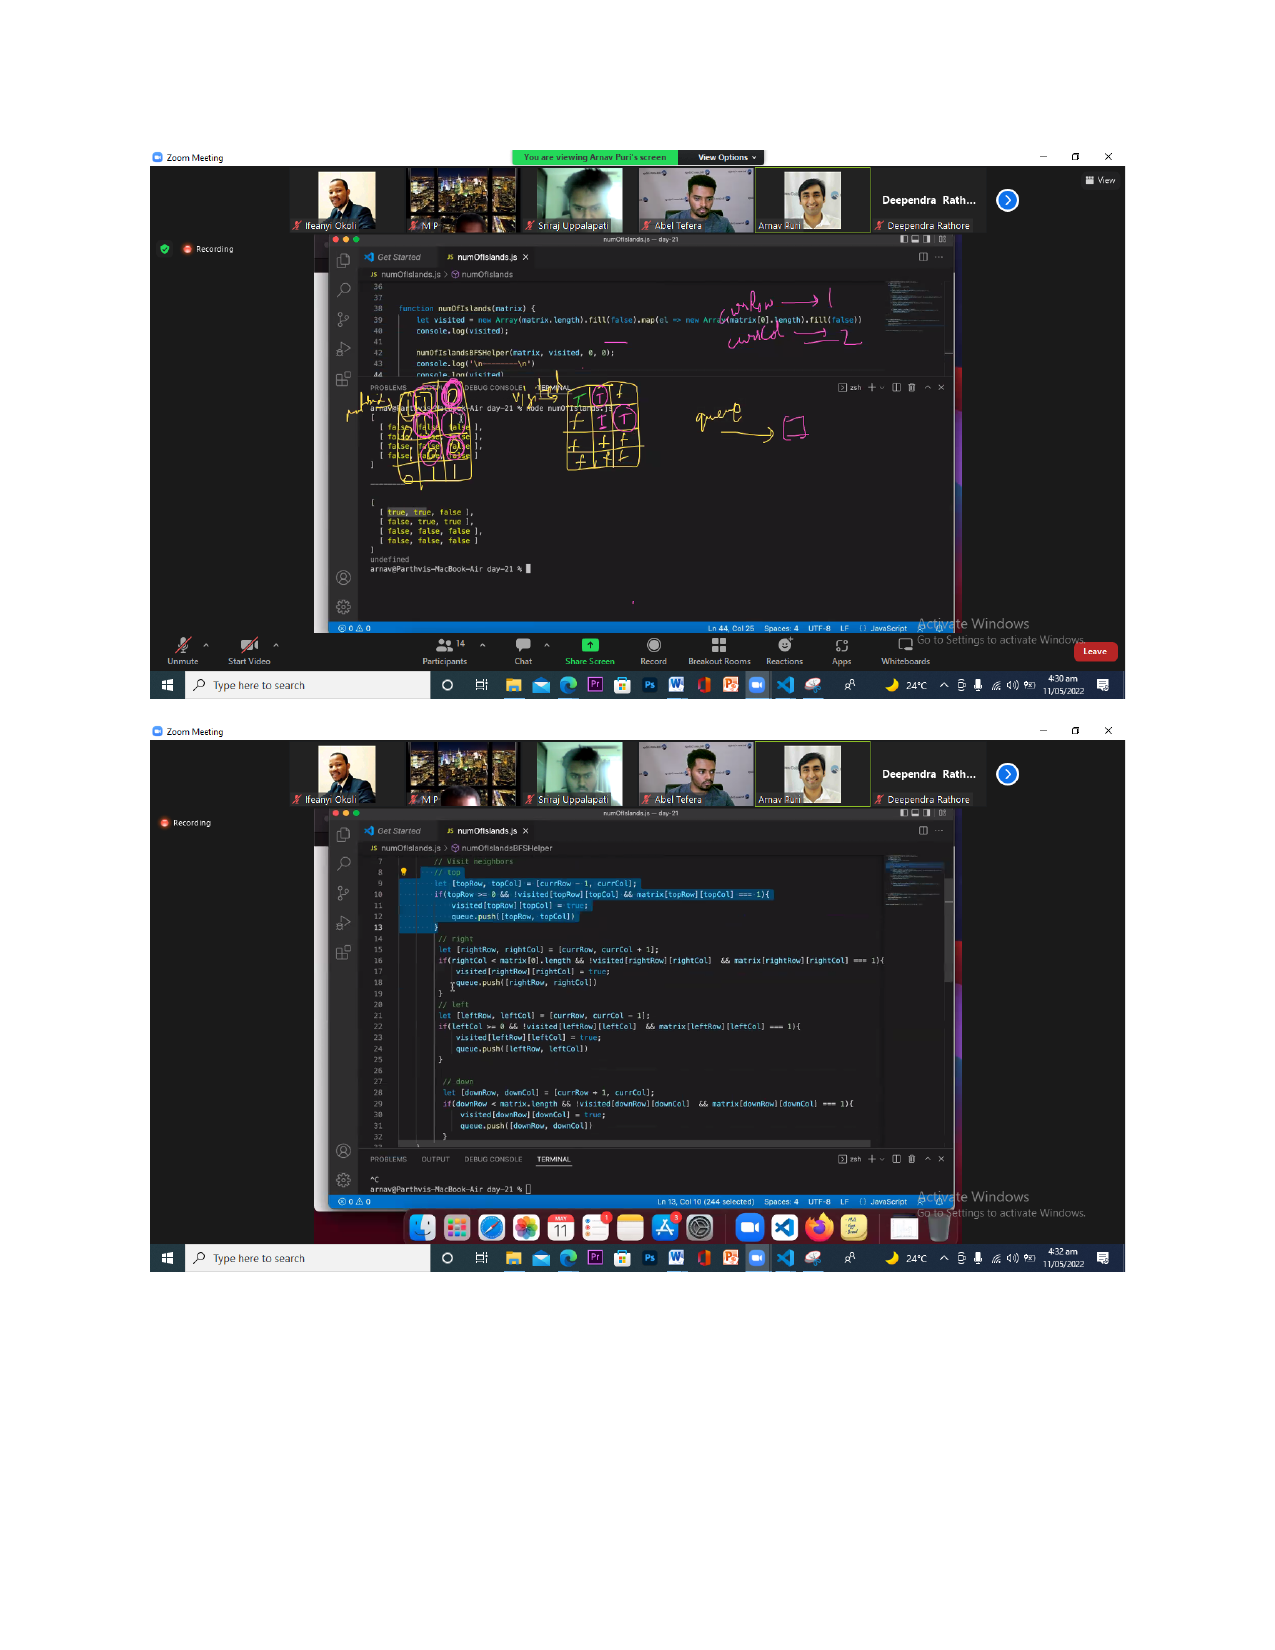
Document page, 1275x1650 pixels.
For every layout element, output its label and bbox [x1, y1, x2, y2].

picture [150, 723, 1125, 1272]
picture [150, 150, 1125, 699]
